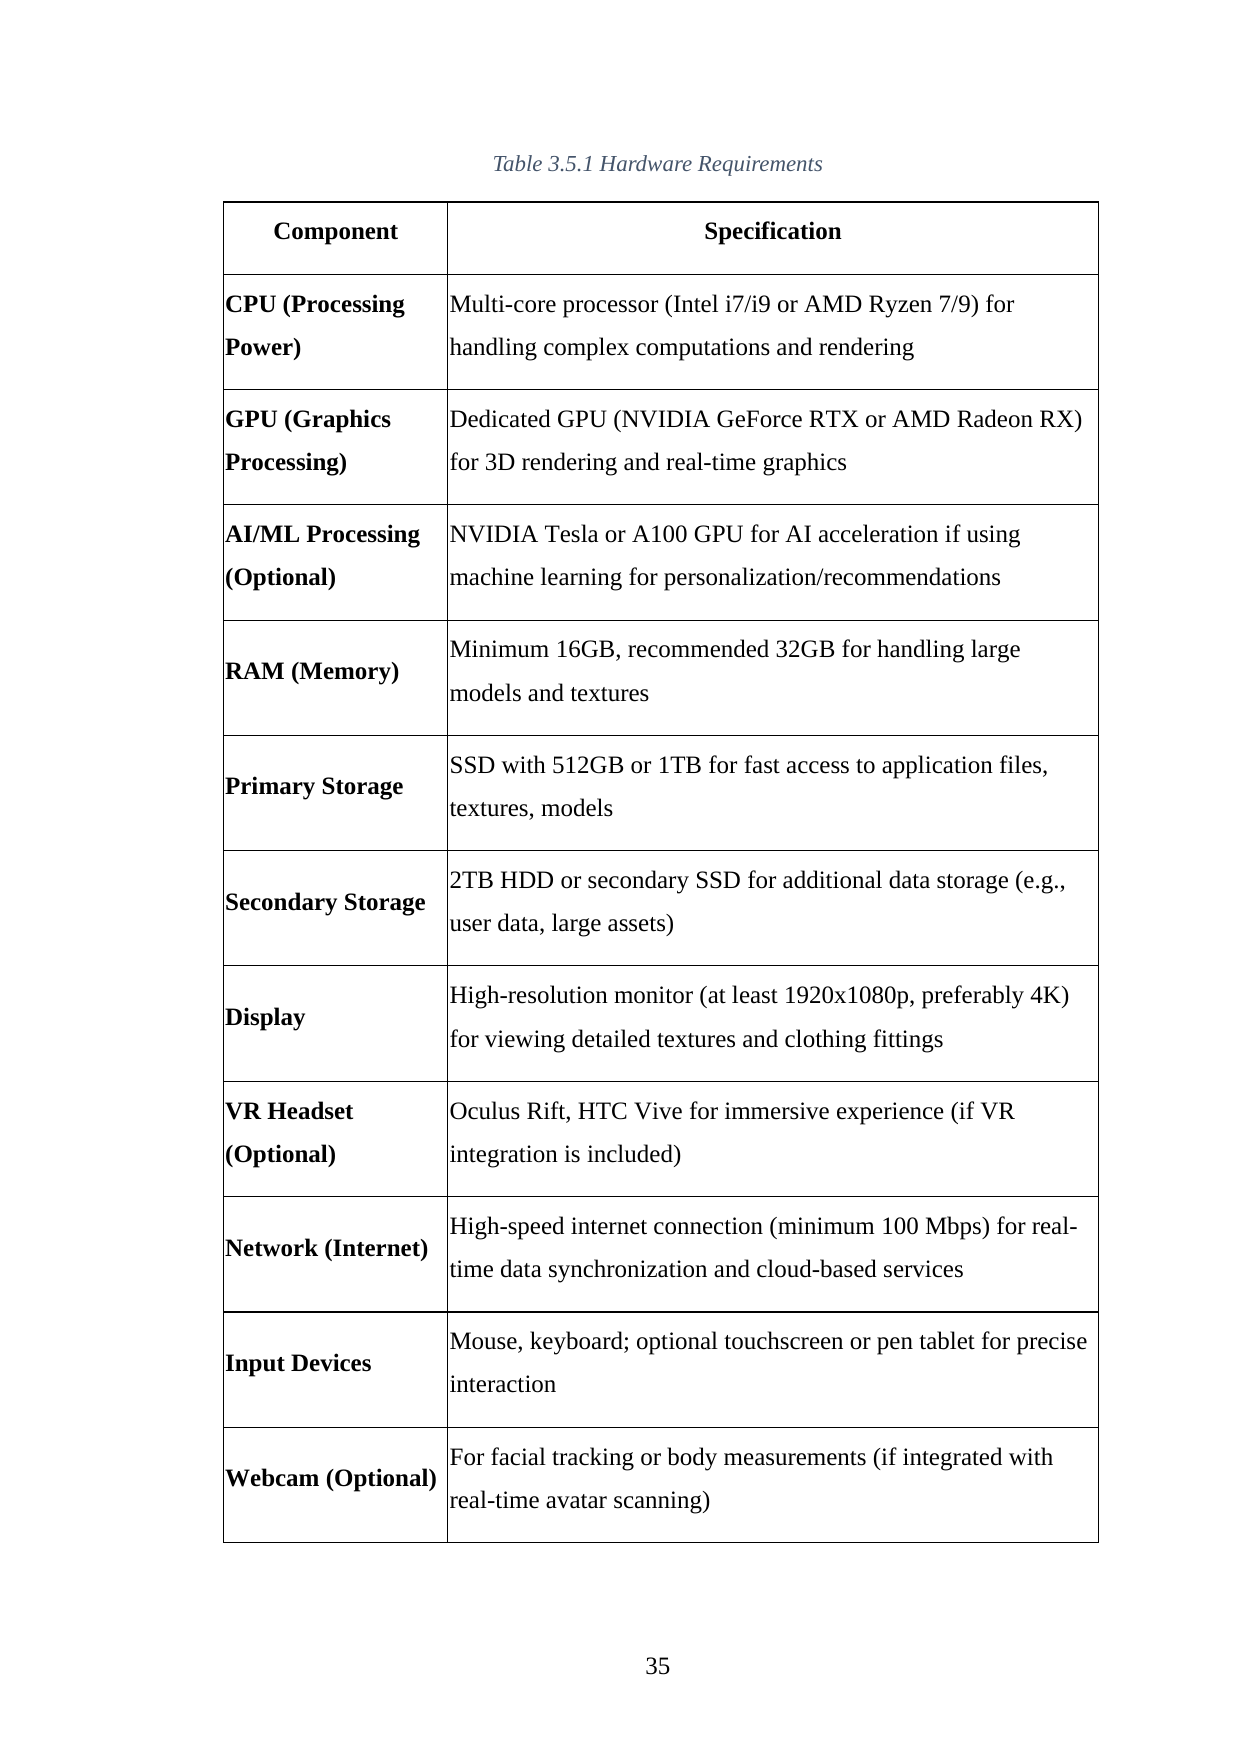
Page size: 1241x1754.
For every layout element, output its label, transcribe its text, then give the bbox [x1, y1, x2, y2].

table_cell Primary Storage [224, 736, 447, 850]
table_header Component [224, 203, 447, 273]
table_cell Dedicated GPU (NVIDIA GeForce RTX or AMD Radeon RX) for 3D rendering and real-time graphics [448, 390, 1098, 504]
table_cell Multi-core processor (Intel i7/i9 or AMD Ryzen 7/9) for handling complex computations and rendering [448, 275, 1098, 389]
table_cell Input Devices [224, 1313, 447, 1427]
table_cell Oculus Rift, HTC Vive for immersive experience (if VR integration is included) [448, 1082, 1098, 1196]
table_cell Secondary Storage [224, 851, 447, 965]
table_cell VR Headset (Optional) [224, 1082, 447, 1196]
text Table 3.5.1 Hardware Requirements [225, 150, 1090, 176]
table_cell Display [224, 966, 447, 1081]
table_cell Webcam (Optional) [224, 1428, 447, 1542]
table_header Specification [448, 203, 1098, 273]
table_cell Mouse, keyboard; optional touchscreen or pen tablet for precise interaction [448, 1313, 1098, 1427]
table_cell Minimum 16GB, recommended 32GB for handling large models and textures [448, 621, 1098, 735]
table_cell Network (Internet) [224, 1197, 447, 1311]
table_cell High-speed internet connection (minimum 100 Mbps) for real-time data synchronization and cloud-based services [448, 1197, 1098, 1311]
table_cell NVIDIA Tesla or A100 GPU for AI acceleration if using machine learning for personalization/recommendations [448, 505, 1098, 619]
table_cell 2TB HDD or secondary SSD for additional data storage (e.g., user data, large assets) [448, 851, 1098, 965]
table_cell For facial tracking or body measurements (if integrated with real-time avatar scanning) [448, 1428, 1098, 1542]
table_cell High-resolution monitor (at least 1920x1080p, preferably 4K) for viewing detailed textures and clothing fittings [448, 966, 1098, 1081]
table_cell SSD with 512GB or 1TB for fast access to application files, textures, models [448, 736, 1098, 850]
table_cell GPU (Graphics Processing) [224, 390, 447, 504]
table_cell AI/ML Processing (Optional) [224, 505, 447, 619]
table_cell RAM (Memory) [224, 621, 447, 735]
table_cell CPU (Processing Power) [224, 275, 447, 389]
